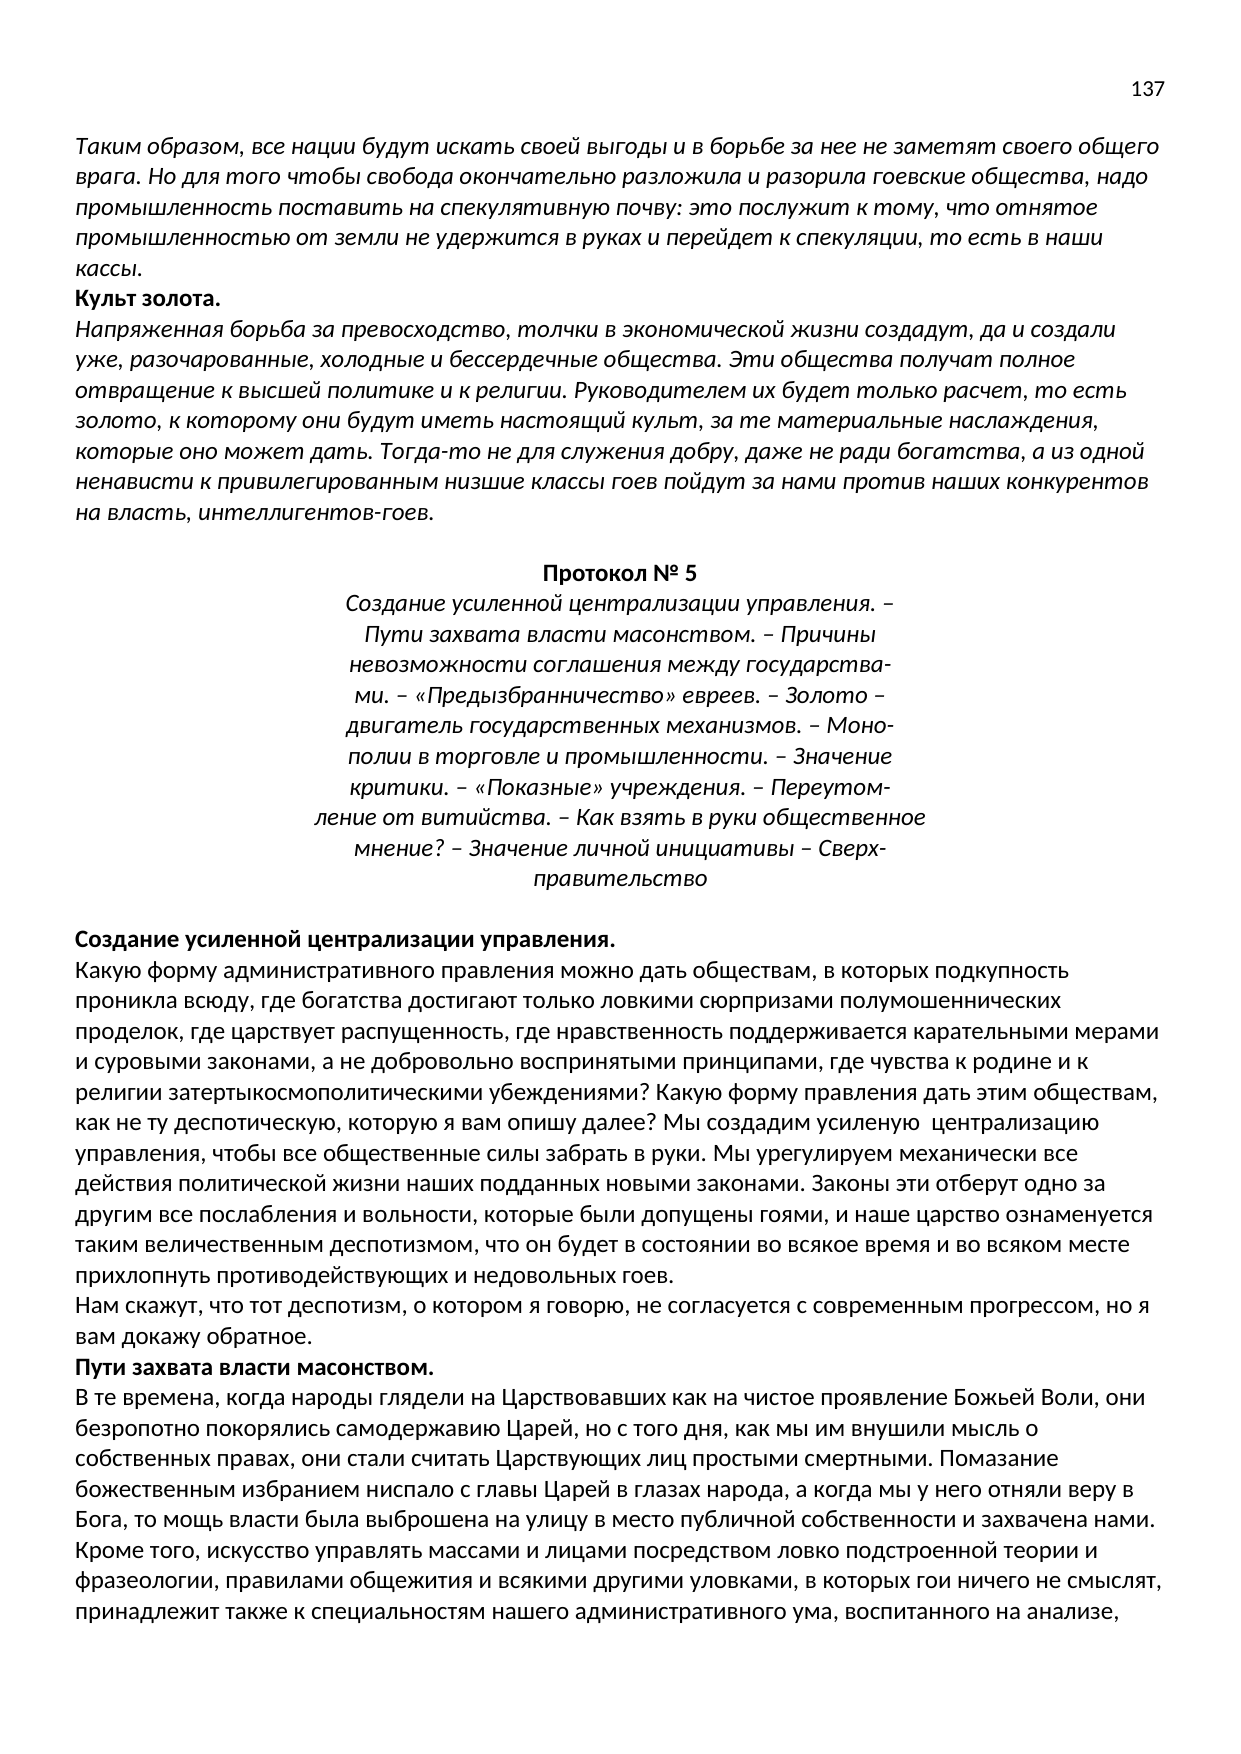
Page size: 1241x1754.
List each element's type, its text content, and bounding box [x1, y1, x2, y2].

text правительство [75, 862, 1165, 893]
text ление от витийства. – Как взять в руки общественное [75, 801, 1165, 832]
text Пути захвата власти масонством. – Причины [75, 618, 1165, 649]
text полии в торговле и промышленности. – Значение [75, 740, 1165, 771]
text В те времена, когда народы глядели на Царствовавших как на чистое проявление Божьей Воли, они безропотно покорялись самодержавию Царей, но с того дня, как мы им внушили мысль о собственных правах, они стали считать Царствующих лиц простыми смертными. Помазание божественным избранием ниспало с главы Царей в глазах народа, а когда мы у него отняли веру в Бога, то мощь власти была выброшена на улицу в место публичной собственности и захвачена нами. [75, 1381, 1165, 1534]
text невозможности соглашения между государства- [75, 649, 1165, 679]
text Создание усиленной централизации управления. [75, 923, 1165, 954]
text Какую форму административного правления можно дать обществам, в которых подкупность [75, 954, 1165, 984]
text двигатель государственных механизмов. – Моно- [75, 710, 1165, 740]
text Создание усиленной централизации управления. – [75, 588, 1165, 618]
text проникла всюду, где богатства достигают только ловкими сюрпризами полумошеннических проделок, где царствует распущенность, где нравственность поддерживается карательными мерами и суровыми законами, а не добровольно воспринятыми принципами, где чувства к родине и к религии затертыкосмополитическими убеждениями? Какую форму правления дать этим обществам, как не ту деспотическую, которую я вам опишу далее? Мы создадим усиленую централизацию управления, чтобы все общественные силы забрать в руки. Мы урегулируем механически все действия политической жизни наших подданных новыми законами. Законы эти отберут одно за другим все послабления и вольности, которые были допущены гоями, и наше царство ознаменуется таким величественным деспотизмом, что он будет в состоянии во всякое время и во всяком месте прихлопнуть противодействующих и недовольных гоев. [75, 984, 1165, 1289]
text Пути захвата власти масонством. [75, 1351, 1165, 1381]
text критики. – «Показные» учреждения. – Переутом- [75, 771, 1165, 801]
text на власть, интеллигентов-гоев. [75, 496, 1165, 527]
text ми. – «Предызбранничество» евреев. – Золото – [75, 679, 1165, 710]
text мнение? – Значение личной инициативы – Сверх- [75, 832, 1165, 862]
text Культ золота. [75, 282, 1165, 313]
text Напряженная борьба за превосходство, толчки в экономической жизни создадут, да и создали уже, разочарованные, холодные и бессердечные общества. Эти общества получат полное отвращение к высшей политике и к религии. Руководителем их будет только расчет, то есть золото, к которому они будут иметь настоящий культ, за те материальные наслаждения, которые оно может дать. Тогда-то не для служения добру, даже не ради богатства, а из одной ненависти к привилегированным низшие классы гоев пойдут за нами против наших конкурентов [75, 313, 1165, 496]
text Нам скажут, что тот деспотизм, о котором я говорю, не согласуется с современным прогрессом, но я вам докажу обратное. [75, 1289, 1165, 1351]
text Протокол № 5 [75, 557, 1165, 588]
text Таким образом, все нации будут искать своей выгоды и в борьбе за нее не заметят своего общего врага. Но для того чтобы свобода окончательно разложила и разорила гоевские общества, надо промышленность поставить на спекулятивную почву: это послужит к тому, что отнятое промышленностью от земли не удержится в руках и перейдет к спекуляции, то есть в наши кассы. [75, 130, 1165, 282]
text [75, 1534, 1165, 1625]
